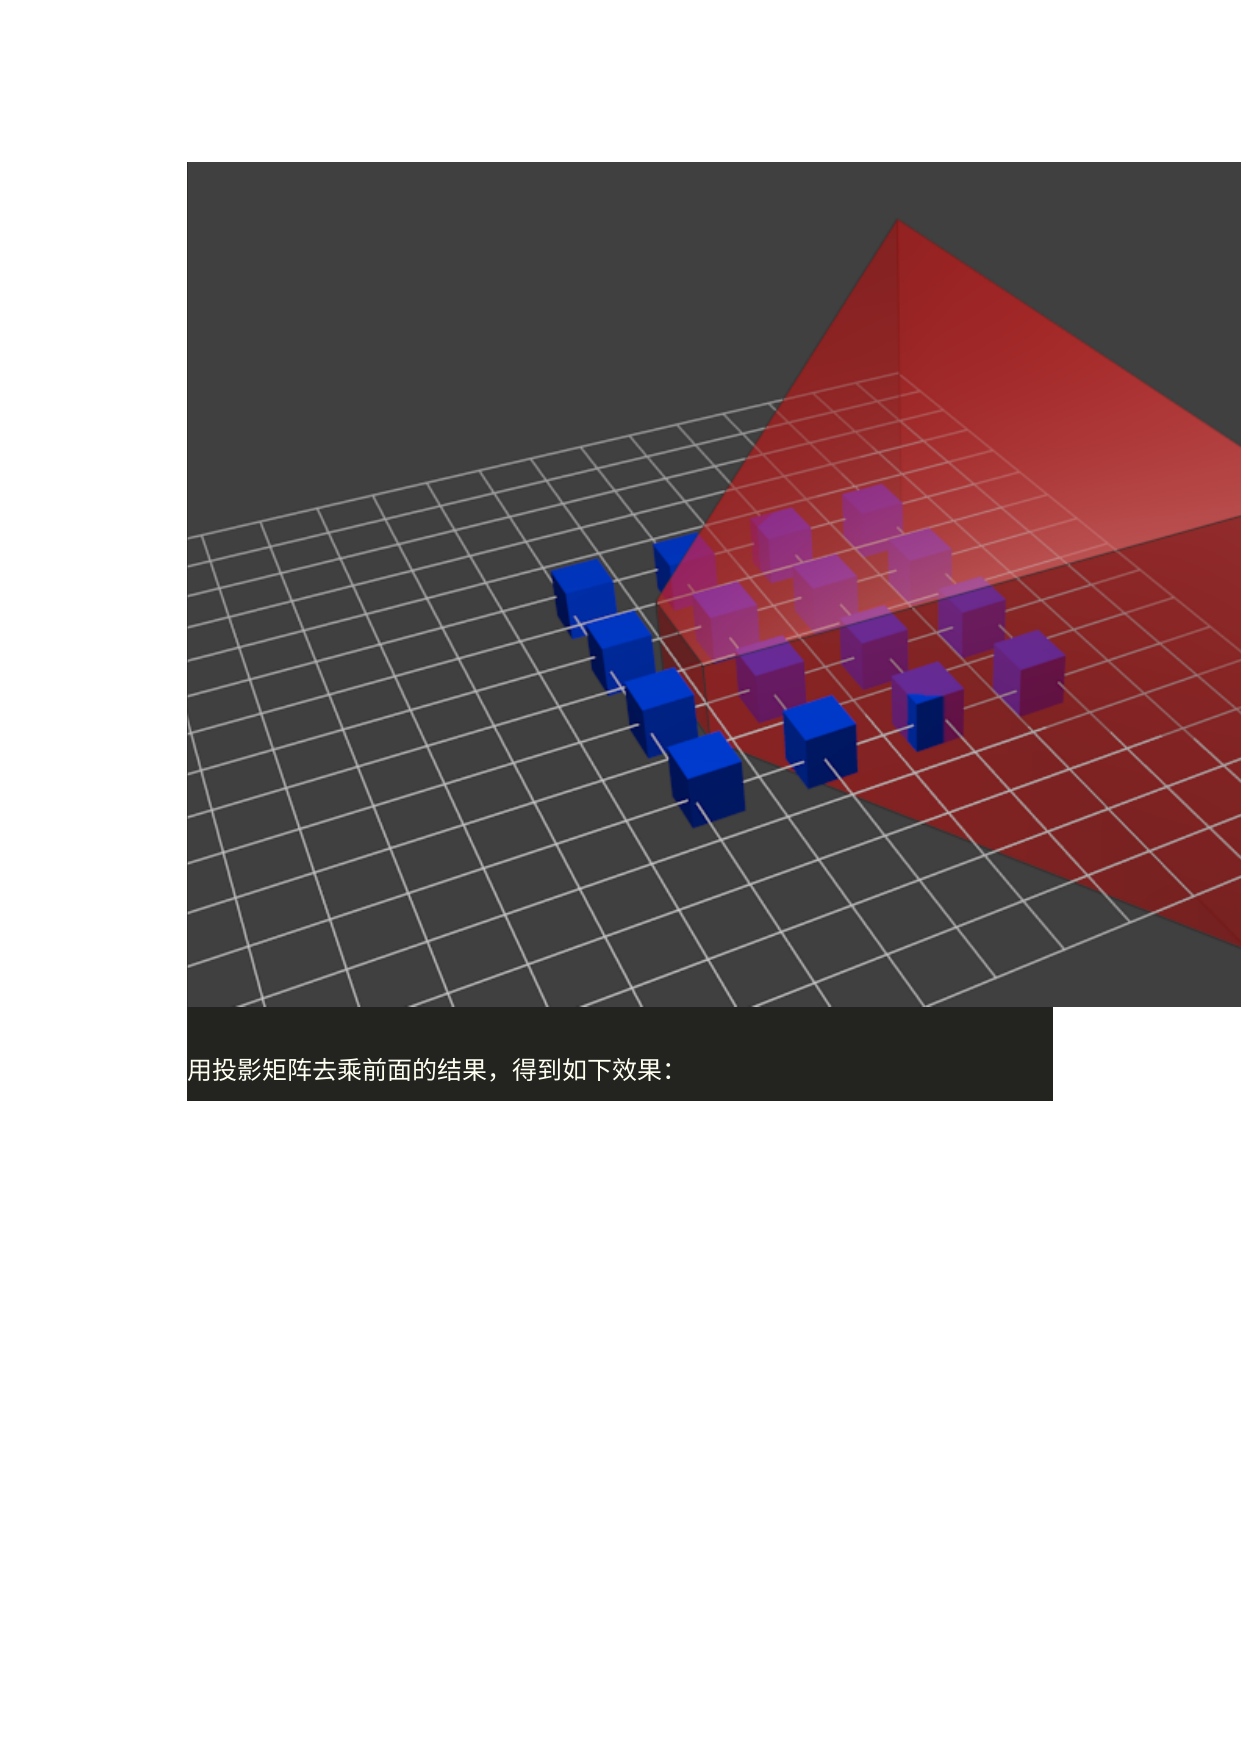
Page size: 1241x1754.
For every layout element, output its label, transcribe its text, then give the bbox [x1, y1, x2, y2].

text 用投影矩阵去乘前面的结果，得到如下效果： [187, 1036, 1053, 1101]
picture [187, 162, 1241, 1007]
